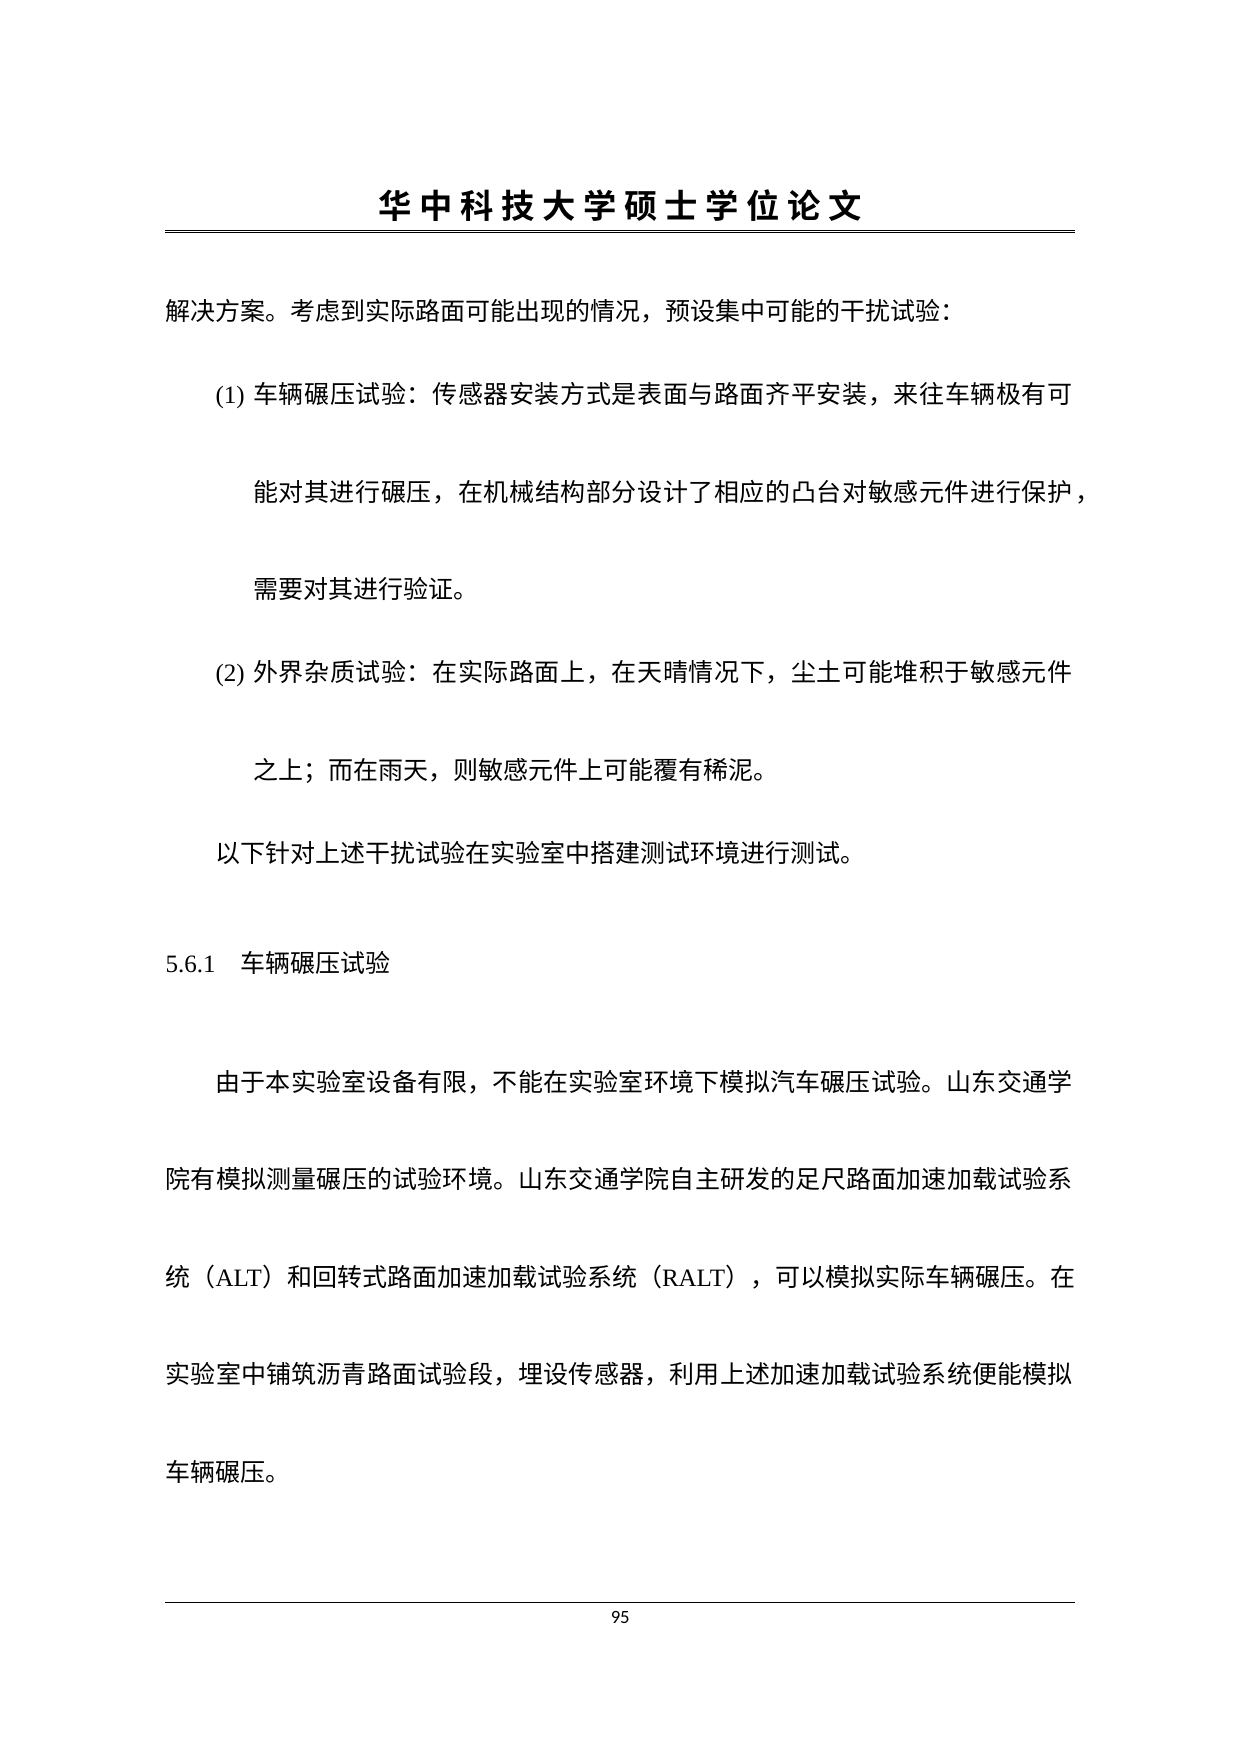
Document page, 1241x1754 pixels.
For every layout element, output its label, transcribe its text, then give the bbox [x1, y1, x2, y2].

list 外界杂质试验：在实际路面上，在天晴情况下，尘土可能堆积于敏感元件之上；而在雨天，则敏感元件上可能覆有稀泥。 [215, 638, 1075, 801]
text 由于本实验室设备有限，不能在实验室环境下模拟汽车碾压试验。山东交通学院有模拟测量碾压的试验环境。山东交通学院自主研发的足尺路面加速加载试验系统（ALT）和回转式路面加速加载试验系统（RALT），可以模拟实际车辆碾压。在实验室中铺筑沥青路面试验段，埋设传感器，利用上述加速加载试验系统便能模拟车辆碾压。 [165, 1048, 1075, 1503]
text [165, 277, 1075, 342]
list 车辆碾压试验：传感器安装方式是表面与路面齐平安装，来往车辆极有可能对其进行碾压，在机械结构部分设计了相应的凸台对敏感元件进行保护，需要对其进行验证。 [215, 360, 1075, 620]
text 以下针对上述干扰试验在实验室中搭建测试环境进行测试。 [215, 819, 1075, 884]
list 车辆碾压试验 [165, 929, 1075, 994]
